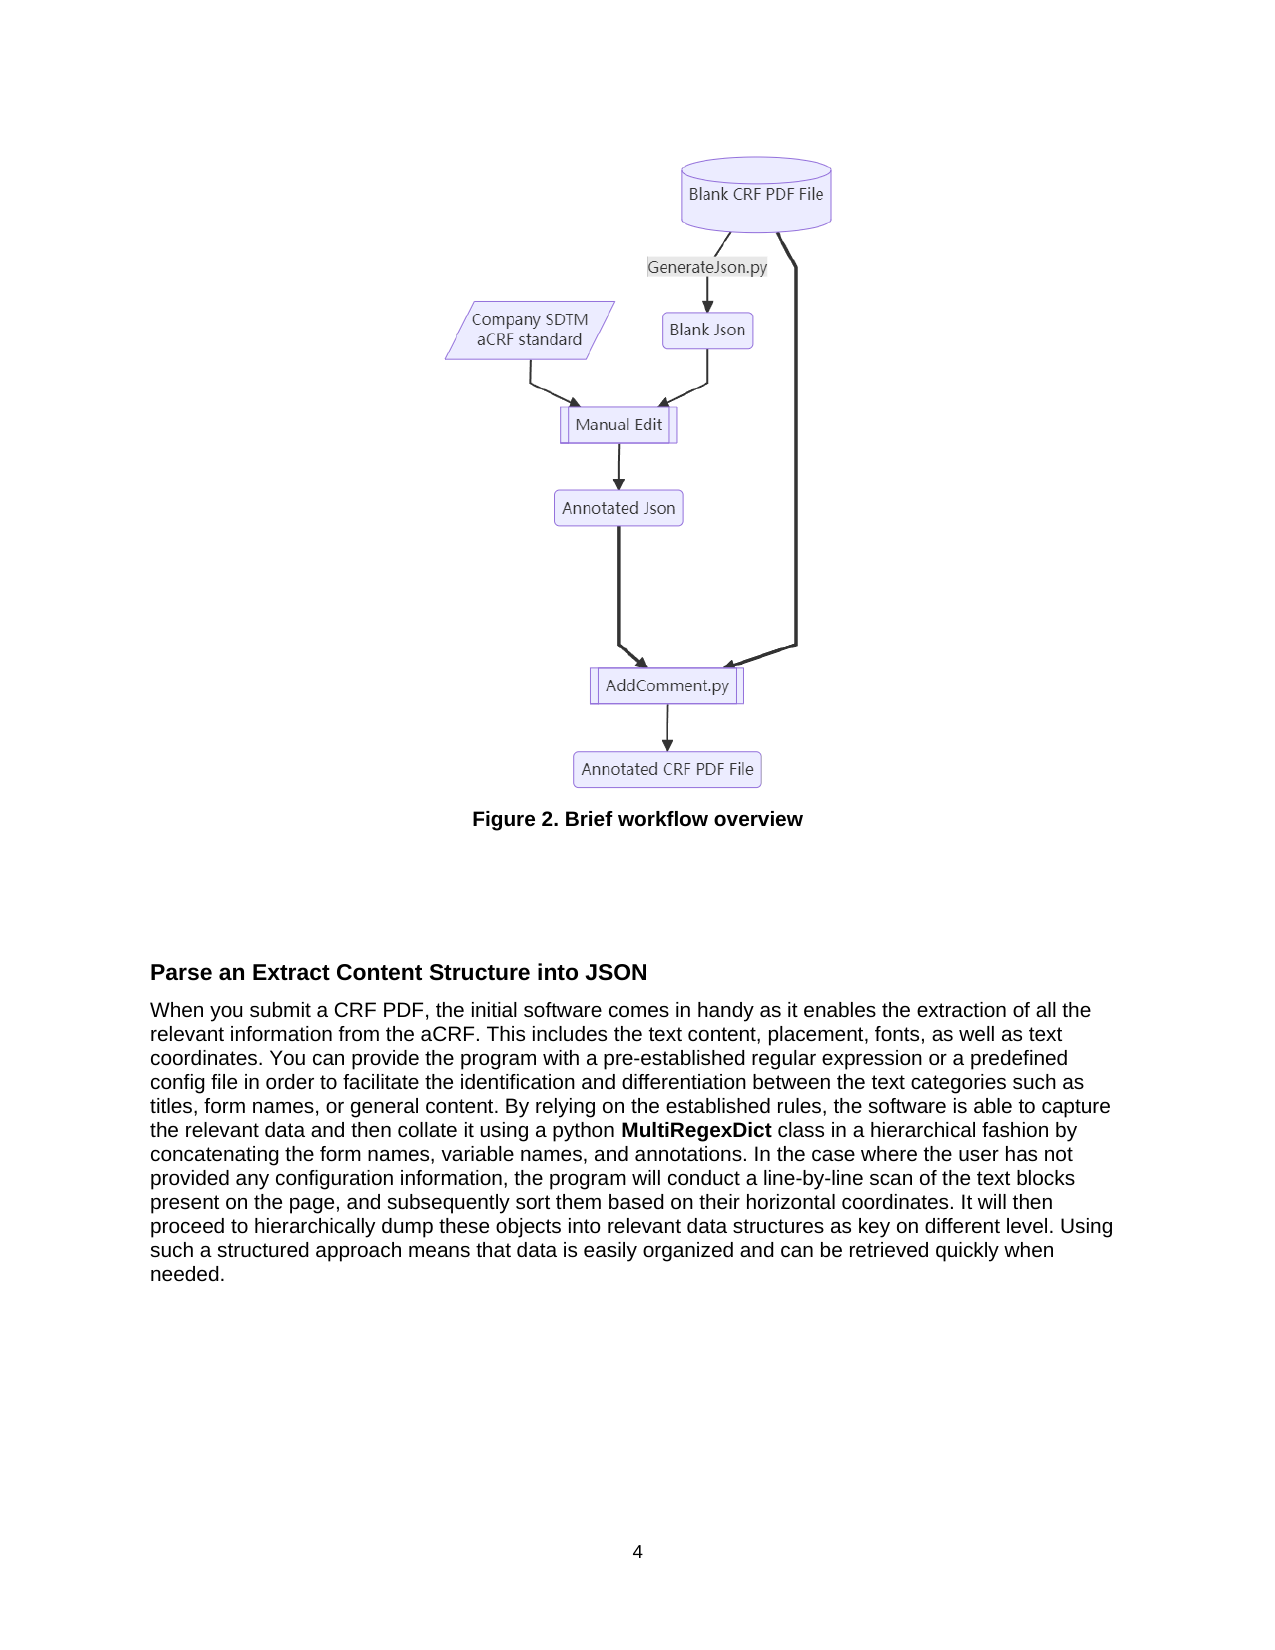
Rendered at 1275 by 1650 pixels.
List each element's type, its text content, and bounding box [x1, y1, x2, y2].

picture [437, 150, 838, 795]
text When you submit a CRF PDF, the initial software comes in handy as it enables the extraction of all the relevant information from the aCRF. This includes the text content, placement, fonts, as well as text coordinates. You can provide the program with a pre-established regular expression or a predefined config file in order to facilitate the identification and differentiation between the text categories such as titles, form names, or general content. By relying on the established rules, the software is able to capture the relevant data and then collate it using a python MultiRegexDict class in a hierarchical fashion by concatenating the form names, variable names, and annotations. In the case where the user has not provided any configuration information, the program will conduct a line-by-line scan of the text blocks present on the page, and subsequently sort them based on their horizontal coordinates. It will then proceed to hierarchically dump these objects into relevant data structures as key on different level. Using such a structured approach means that data is easily organized and can be retrieved quickly when needed. [150, 998, 1125, 1286]
text Figure 2. Brief workflow overview [150, 807, 1125, 831]
subtitle Parse an Extract Content Structure into JSON [150, 959, 1125, 986]
